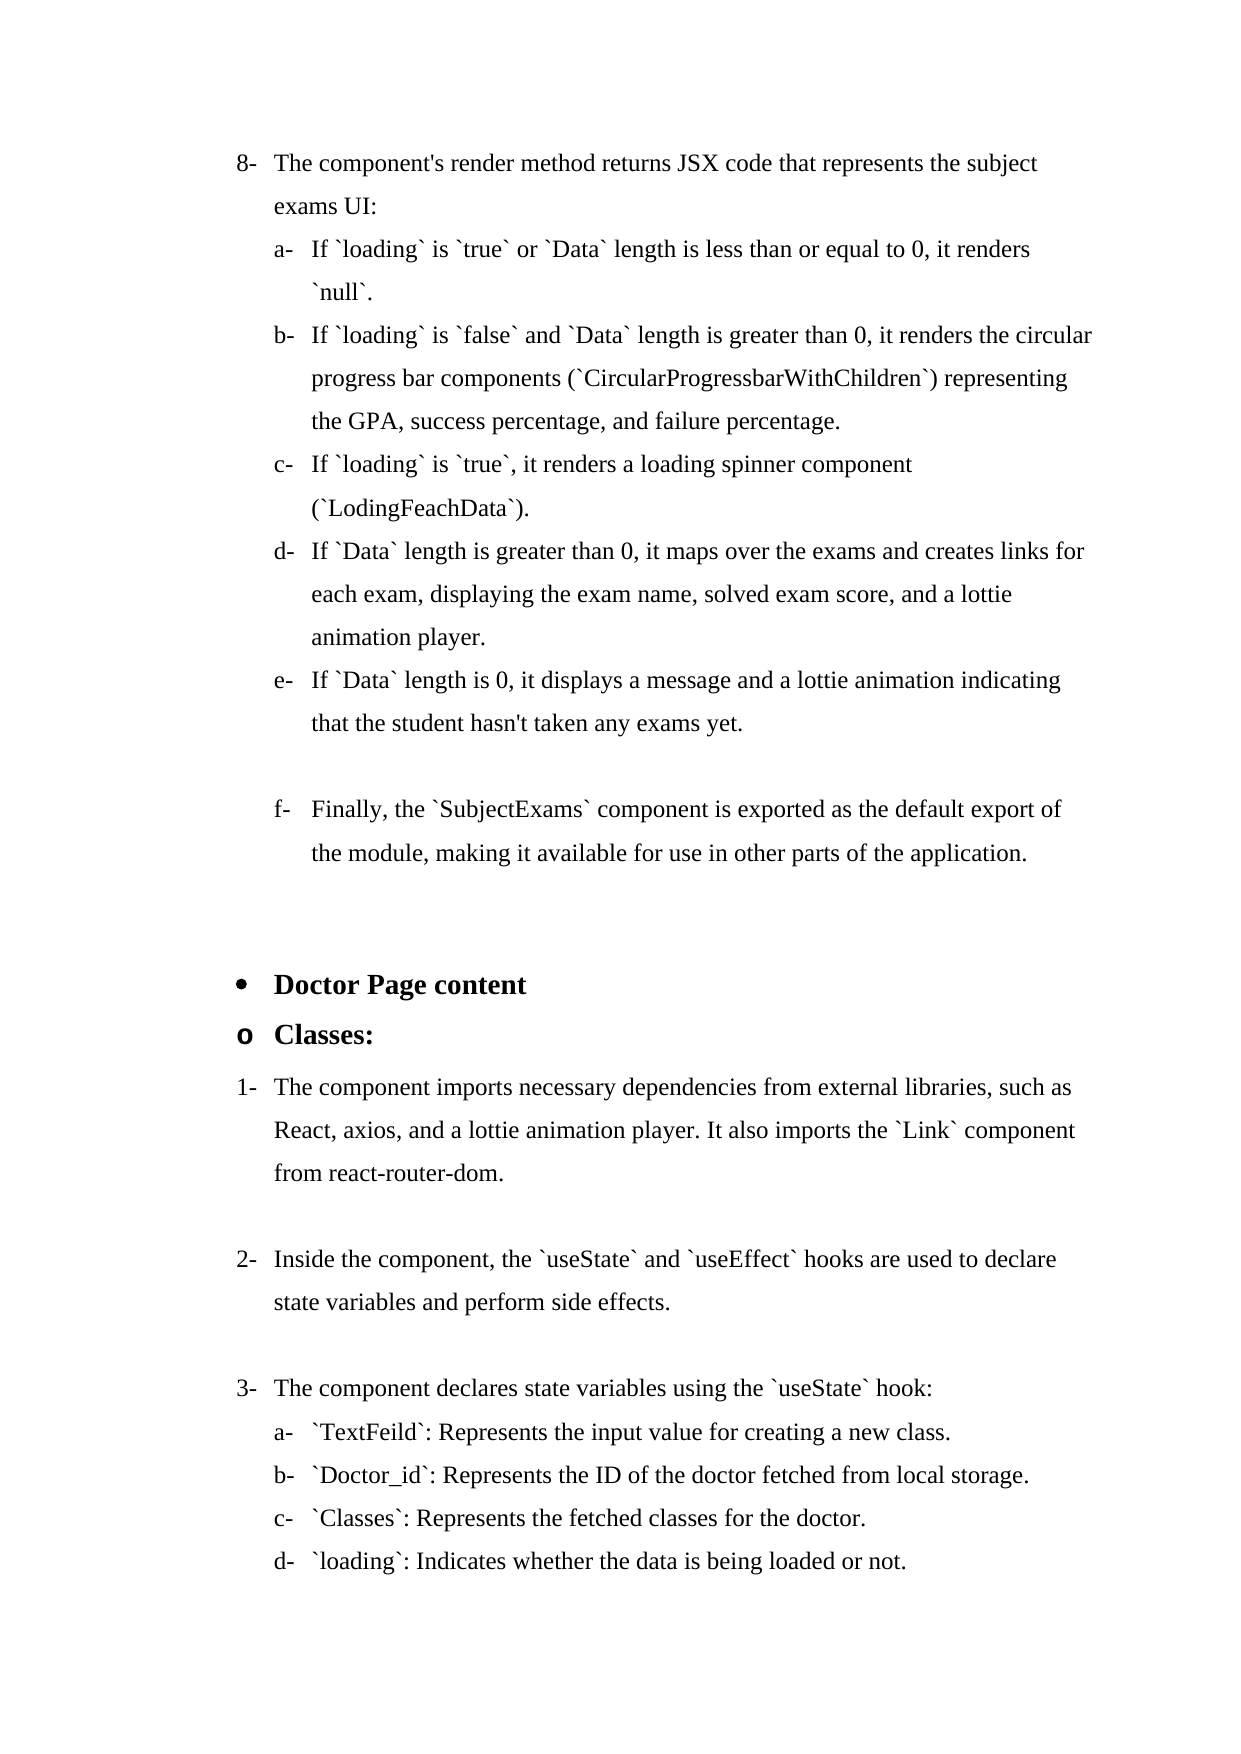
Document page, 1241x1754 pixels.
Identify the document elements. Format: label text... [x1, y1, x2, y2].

list `loading`: Indicates whether the data is being loaded or not. [274, 1546, 1092, 1575]
list The component imports necessary dependencies from external libraries, such as React, axios, and a lottie animation player. It also imports the `Link` component from react-router-dom. [236, 1072, 1092, 1187]
list `TextFeild`: Represents the input value for creating a new class. [274, 1417, 1092, 1445]
list Doctor Page content [236, 967, 1092, 1001]
list If `loading` is `false` and `Data` length is greater than 0, it renders the circular progress bar components (`CircularProgressbarWithChildren`) representing the GPA, success percentage, and failure percentage. [274, 320, 1092, 435]
list Classes: [236, 1017, 1092, 1053]
list If `loading` is `true` or `Data` length is less than or equal to 0, it renders `null`. [274, 234, 1092, 306]
list The component declares state variables using the `useState` hook: [236, 1373, 1092, 1402]
list Finally, the `SubjectExams` component is exported as the default export of the module, making it available for use in other parts of the application. [274, 794, 1092, 866]
list `Doctor_id`: Represents the ID of the doctor fetched from local storage. [274, 1460, 1092, 1488]
list If `loading` is `true`, it renders a loading spinner component (`LodingFeachData`). [274, 449, 1092, 521]
list If `Data` length is 0, it displays a message and a lottie animation indicating that the student hasn't taken any exams yet. [274, 665, 1092, 737]
list `Classes`: Represents the fetched classes for the doctor. [274, 1503, 1092, 1532]
list If `Data` length is greater than 0, it maps over the exams and creates links for each exam, displaying the exam name, solved exam score, and a lottie animation player. [274, 536, 1092, 651]
list The component's render method returns JSX code that represents the subject exams UI: [236, 148, 1092, 219]
list Inside the component, the `useState` and `useEffect` hooks are used to declare state variables and perform side effects. [236, 1244, 1092, 1316]
